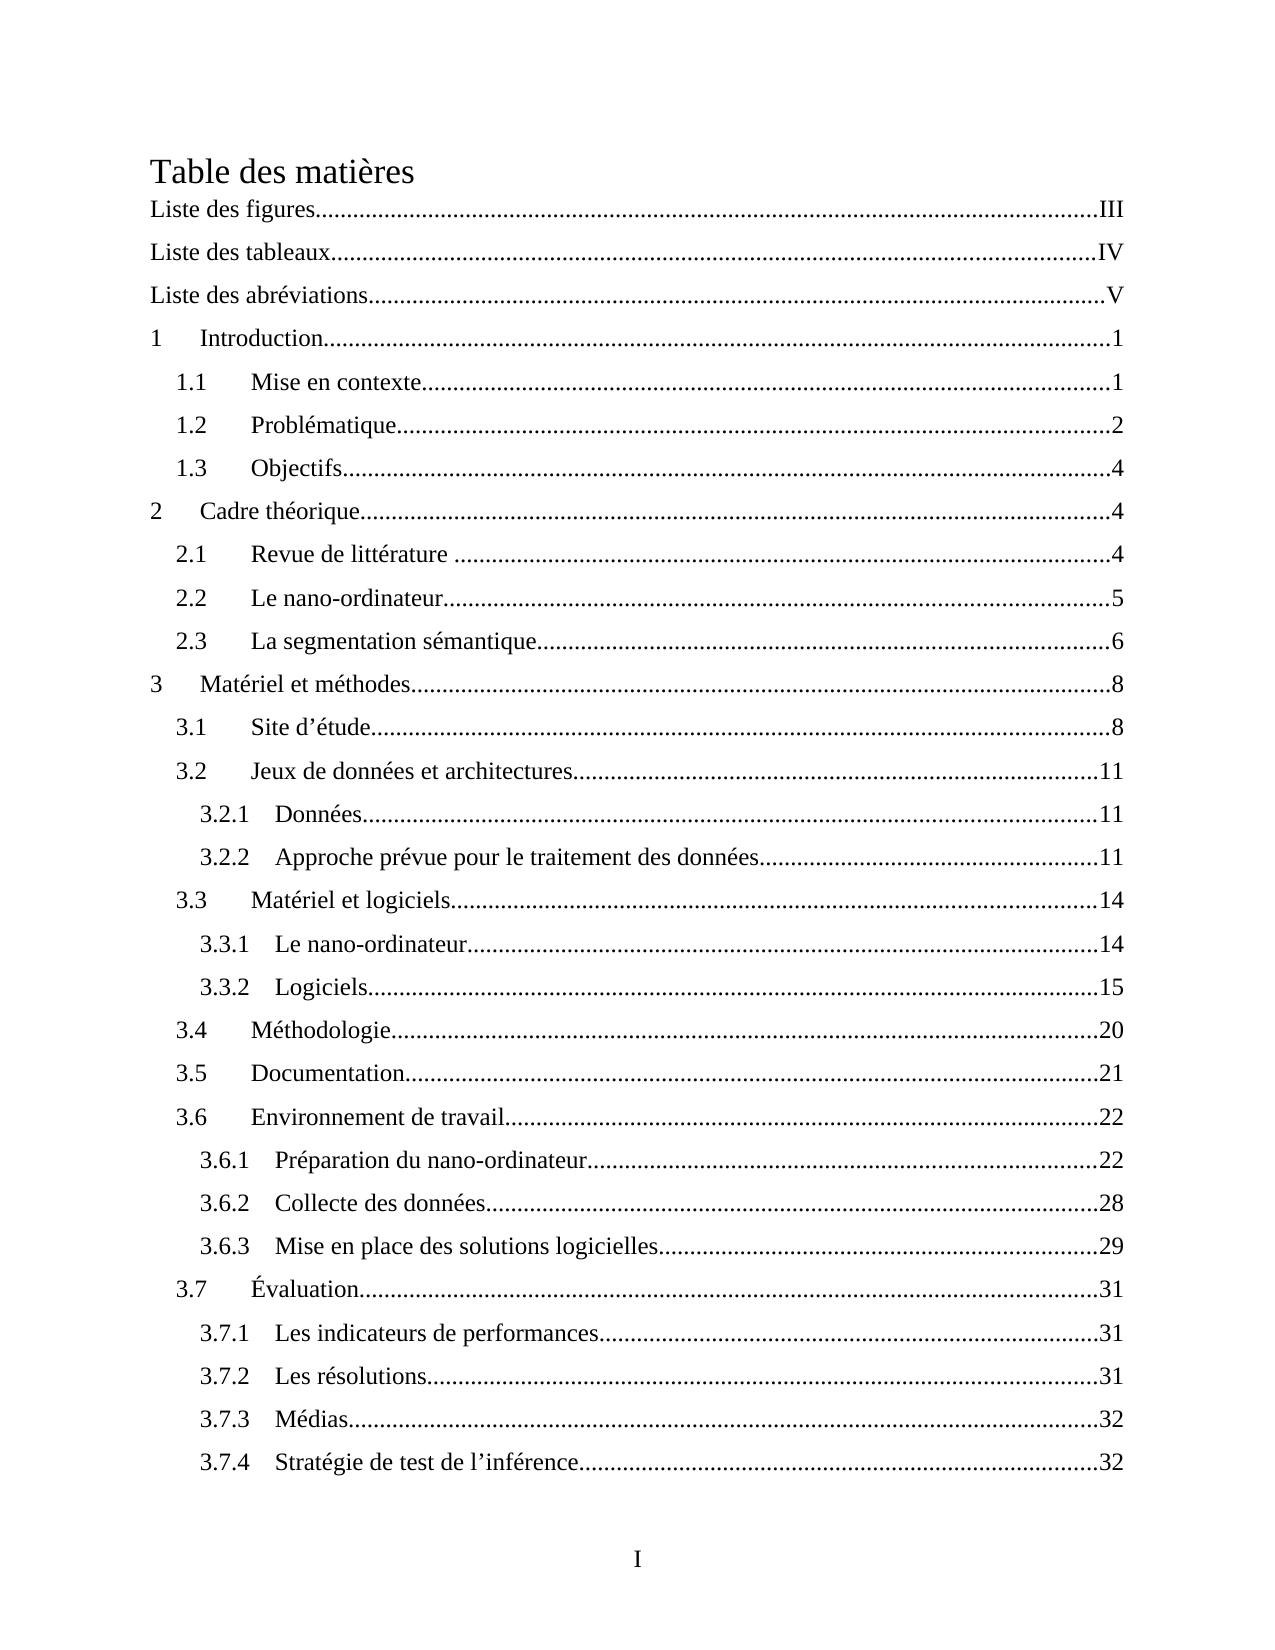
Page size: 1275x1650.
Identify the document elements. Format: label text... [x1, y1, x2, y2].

text 3.2.1 Données 11 [199, 799, 1125, 828]
text 3.2 Jeux de données et architectures 11 [176, 756, 1125, 784]
text 3.7.4 Stratégie de test de l’inférence 32 [199, 1447, 1125, 1476]
text 2.3 La segmentation sémantique 6 [176, 626, 1125, 655]
text 3.7.3 Médias 32 [199, 1404, 1125, 1433]
text 3.6 Environnement de travail 22 [176, 1102, 1125, 1130]
text 3.7 Évaluation 31 [176, 1274, 1125, 1303]
text 1.3 Objectifs 4 [176, 453, 1125, 482]
text 2 Cadre théorique 4 [150, 496, 1125, 525]
text Table des matières [149, 150, 1125, 191]
text 3.5 Documentation 21 [176, 1058, 1125, 1087]
text Liste des figures III [150, 194, 1125, 223]
text 3.3.2 Logiciels 15 [199, 972, 1125, 1001]
text 3.2.2 Approche prévue pour le traitement des données 11 [199, 842, 1125, 871]
text 3 Matériel et méthodes 8 [150, 669, 1125, 698]
text Liste des tableaux IV [150, 237, 1125, 266]
text 3.3 Matériel et logiciels 14 [176, 885, 1125, 914]
text 3.7.1 Les indicateurs de performances. 31 [199, 1318, 1125, 1346]
text 3.6.3 Mise en place des solutions logicielles 29 [199, 1231, 1125, 1260]
text 3.1 Site d’étude 8 [176, 712, 1125, 741]
text Liste des abréviations V [150, 280, 1125, 309]
text 1.1 Mise en contexte 1 [176, 367, 1125, 395]
text 3.7.2 Les résolutions 31 [199, 1361, 1125, 1390]
text 3.4 Méthodologie 20 [176, 1015, 1125, 1044]
text 3.6.2 Collecte des données 28 [199, 1188, 1125, 1217]
text 2.1 Revue de littérature 4 [176, 539, 1125, 568]
text 2.2 Le nano-ordinateur 5 [176, 583, 1125, 612]
text 3.6.1 Préparation du nano-ordinateur 22 [199, 1145, 1125, 1173]
text 3.3.1 Le nano-ordinateur 14 [199, 929, 1125, 957]
text 1 Introduction 1 [150, 323, 1125, 352]
text 1.2 Problématique 2 [176, 410, 1125, 439]
